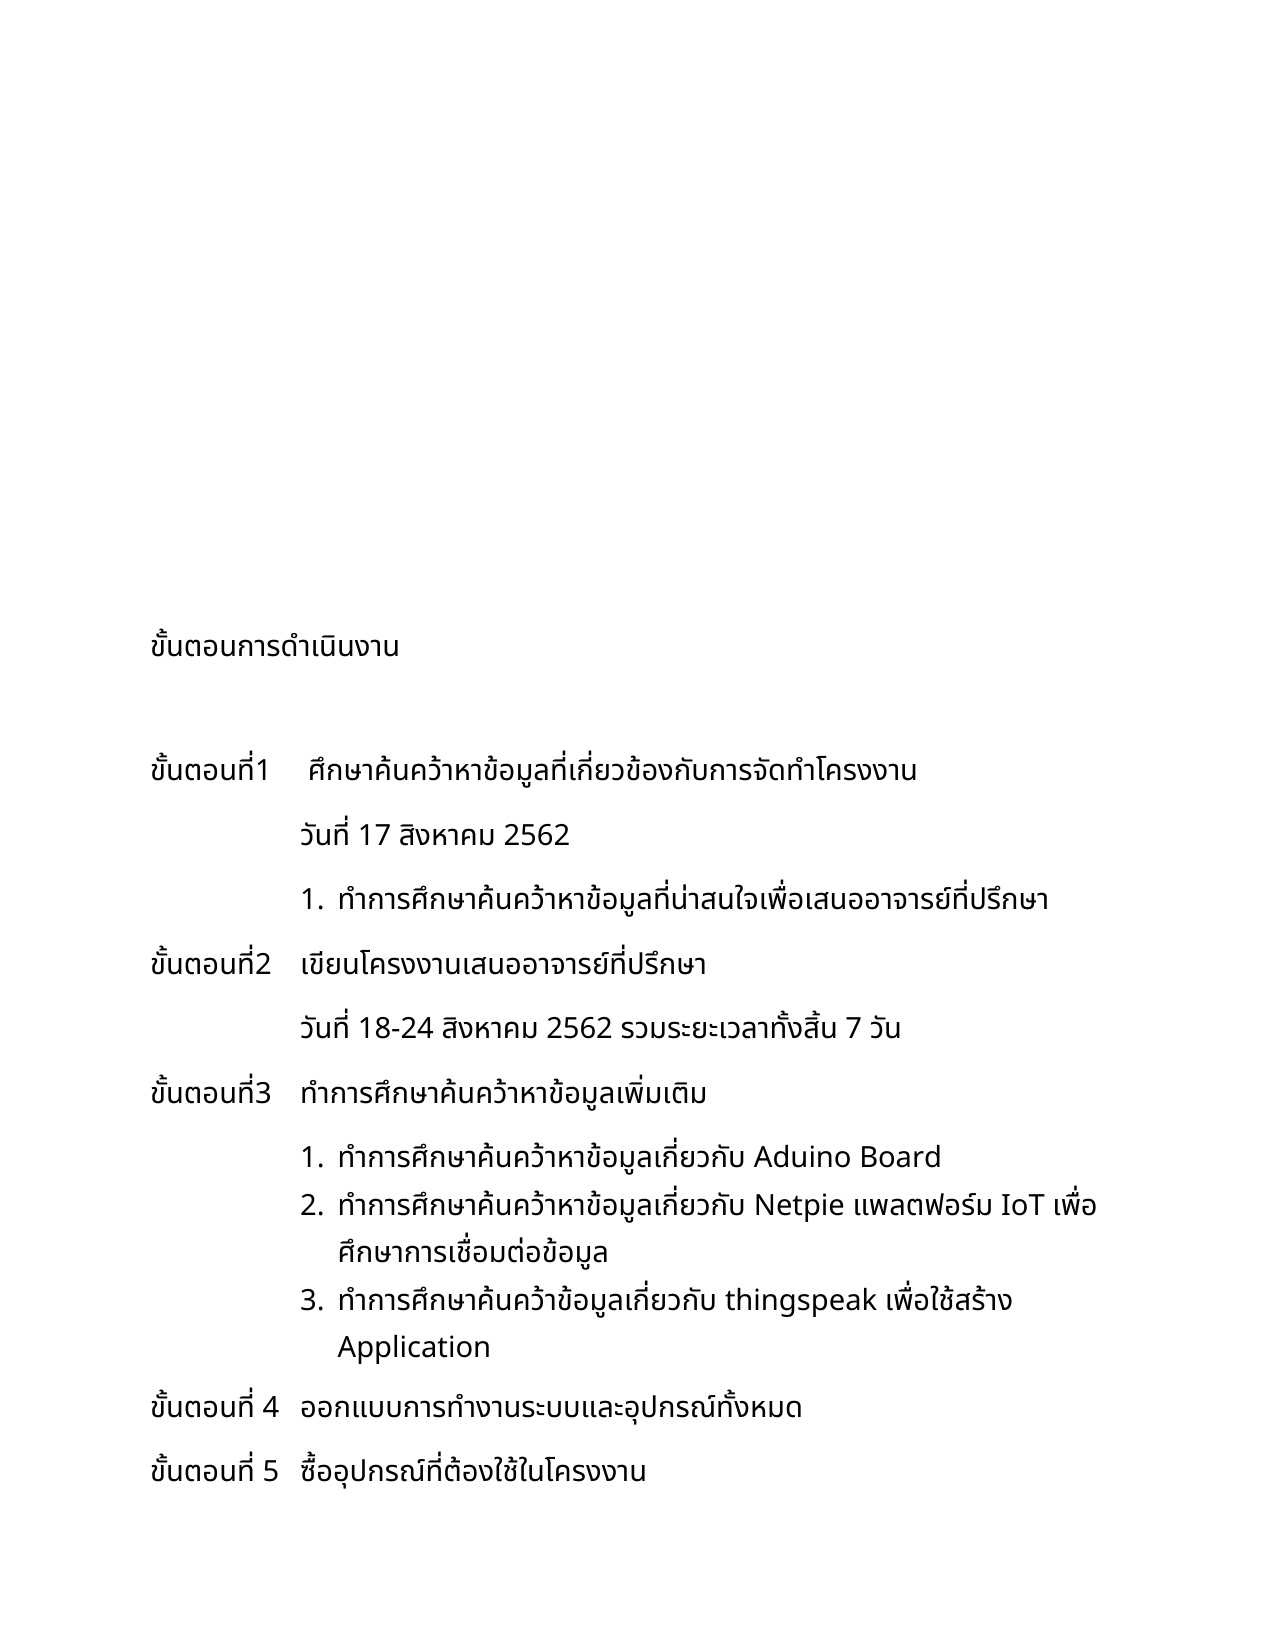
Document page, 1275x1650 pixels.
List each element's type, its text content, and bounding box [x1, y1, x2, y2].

list ทำการศึกษาค้นคว้าหาข้อมูลเกี่ยวกับ Aduino Board [300, 1136, 1125, 1181]
list ทำการศึกษาค้นคว้าหาข้อมูลที่น่าสนใจเพื่อเสนออาจารย์ที่ปรึกษา [300, 878, 1125, 923]
text ขั้นตอนที่1 ศึกษาค้นคว้าหาข้อมูลที่เกี่ยวข้องกับการจัดทำโครงงาน [150, 749, 1125, 794]
text ขั้นตอนที่3 ทำการศึกษาค้นคว้าหาข้อมูลเพิ่มเติม [150, 1072, 1125, 1116]
text ขั้นตอนการดำเนินงาน [150, 626, 1125, 670]
list ทำการศึกษาค้นคว้าข้อมูลเกี่ยวกับ thingspeak เพื่อใช้สร้าง Application [300, 1279, 1125, 1366]
text วันที่ 17 สิงหาคม 2562 [225, 814, 1125, 858]
text ขั้นตอนที่2 เขียนโครงงานเสนออาจารย์ที่ปรึกษา [150, 943, 1125, 987]
text ขั้นตอนที่ 4 ออกแบบการทำงานระบบและอุปกรณ์ทั้งหมด [150, 1386, 1125, 1431]
list ทำการศึกษาค้นคว้าหาข้อมูลเกี่ยวกับ Netpie แพลตฟอร์ม IoT เพื่อศึกษาการเชื่อมต่อข้อมูล [300, 1184, 1125, 1276]
text ขั้นตอนที่ 5 ซื้ออุปกรณ์ที่ต้องใช้ในโครงงาน [150, 1451, 1125, 1495]
text วันที่ 18-24 สิงหาคม 2562 รวมระยะเวลาทั้งสิ้น 7 วัน [150, 1007, 1125, 1052]
